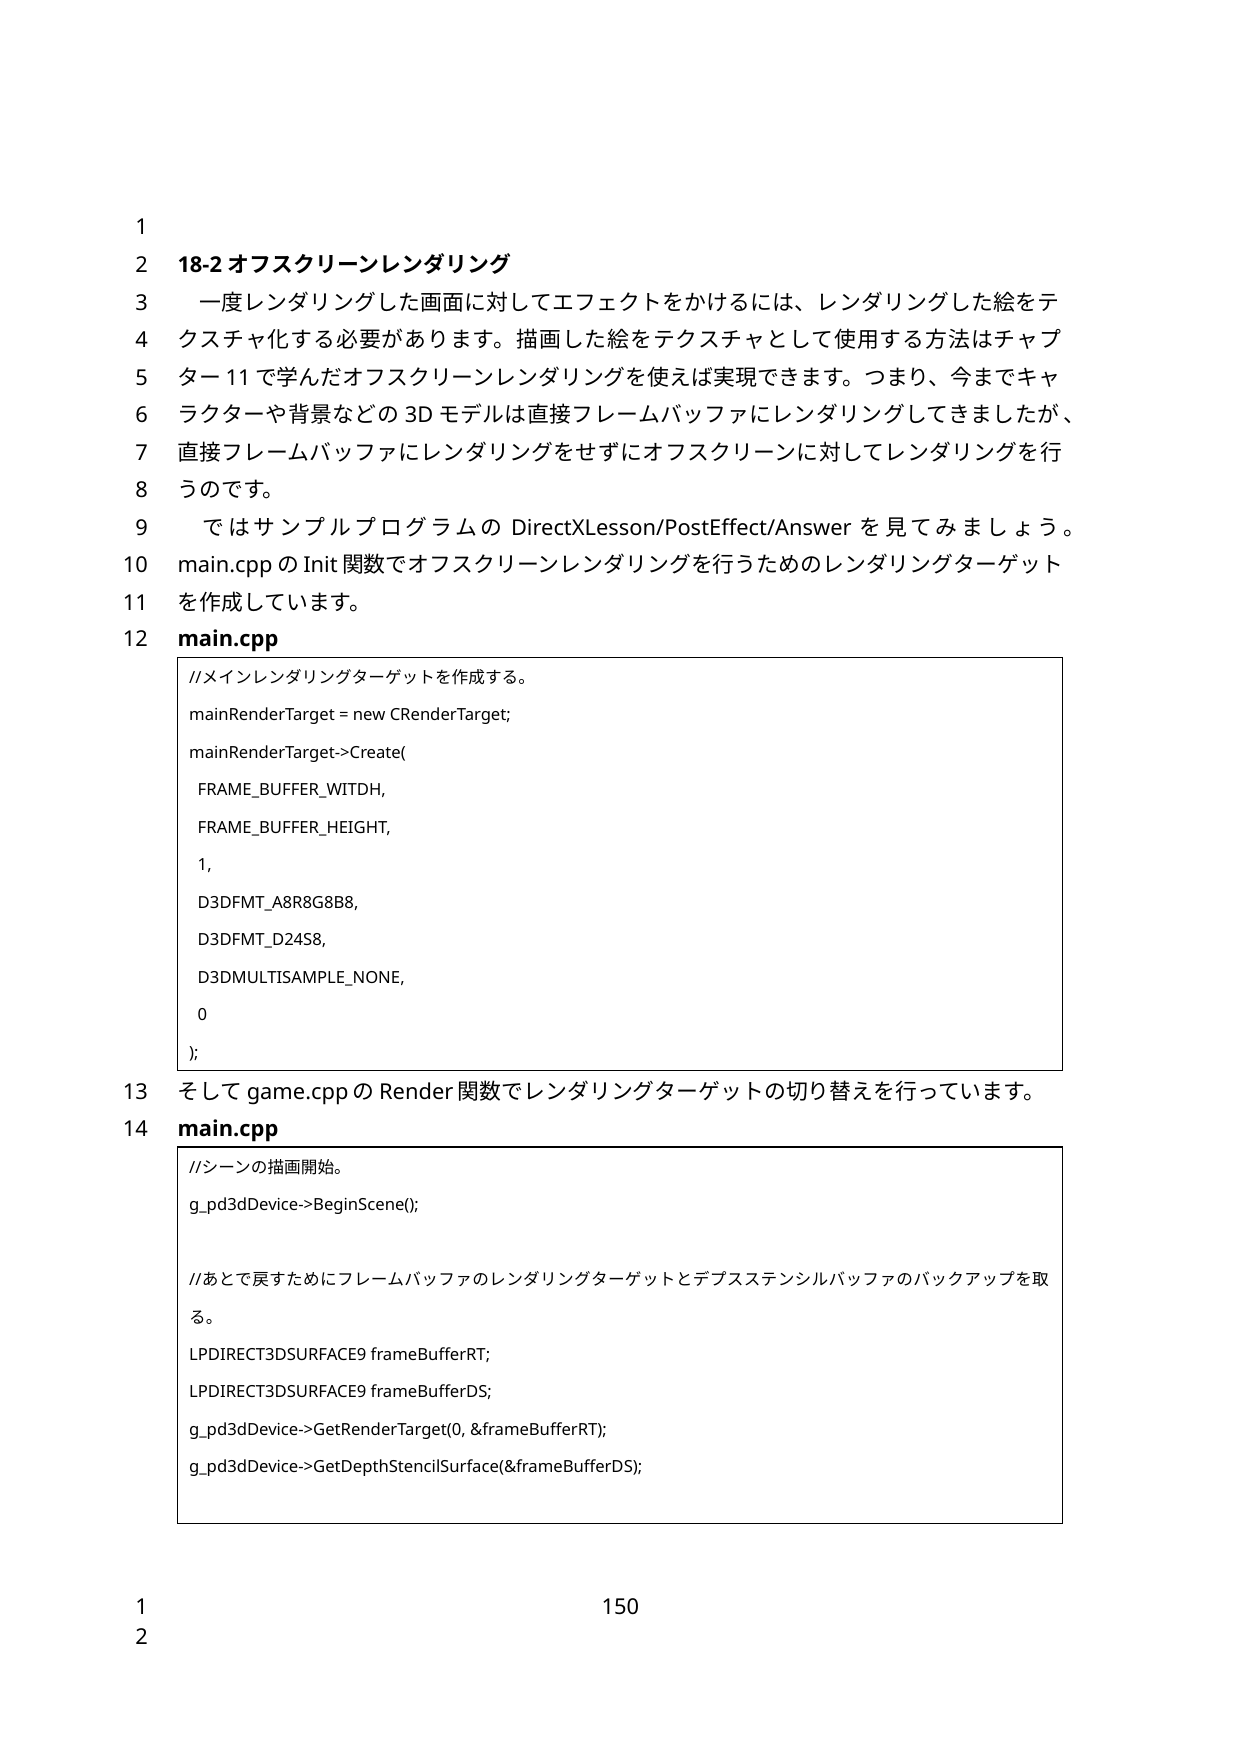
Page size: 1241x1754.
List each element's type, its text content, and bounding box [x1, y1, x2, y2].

text main.cpp [177, 1109, 1063, 1146]
text 一度レンダリングした画面に対してエフェクトをかけるには、レンダリングした絵をテクスチャ化する必要があります。描画した絵をテクスチャとして使用する方法はチャプター11で学んだオフスクリーンレンダリングを使えば実現できます。つまり、今までキャラクターや背景などの3Dモデルは直接フレームバッファにレンダリングしてきましたが、直接フレームバッファにレンダリングをせずにオフスクリーンに対してレンダリングを行うのです。 [177, 282, 1063, 507]
text そしてgame.cppのRender関数でレンダリングターゲットの切り替えを行っています。 [177, 1071, 1063, 1109]
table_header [178, 1148, 1062, 1522]
text 18-2 オフスクリーンレンダリング [177, 244, 1063, 282]
text main.cpp [177, 619, 1063, 657]
table_header //メインレンダリングターゲットを作成する。 mainRenderTarget = new CRenderTarget; mainRenderTarget->Create( FRAME_BUFFER_WITDH, FRAME_BUFFER_HEIGHT, 1, D3DFMT_A8R8G8B8, D3DFMT_D24S8, D3DMULTISAMPLE_NONE, 0 ); [178, 658, 1062, 1070]
text ではサンプルプログラムのDirectXLesson/PostEffect/Answerを見てみましょう。main.cppのInit関数でオフスクリーンレンダリングを行うためのレンダリングターゲットを作成しています。 [177, 507, 1063, 619]
